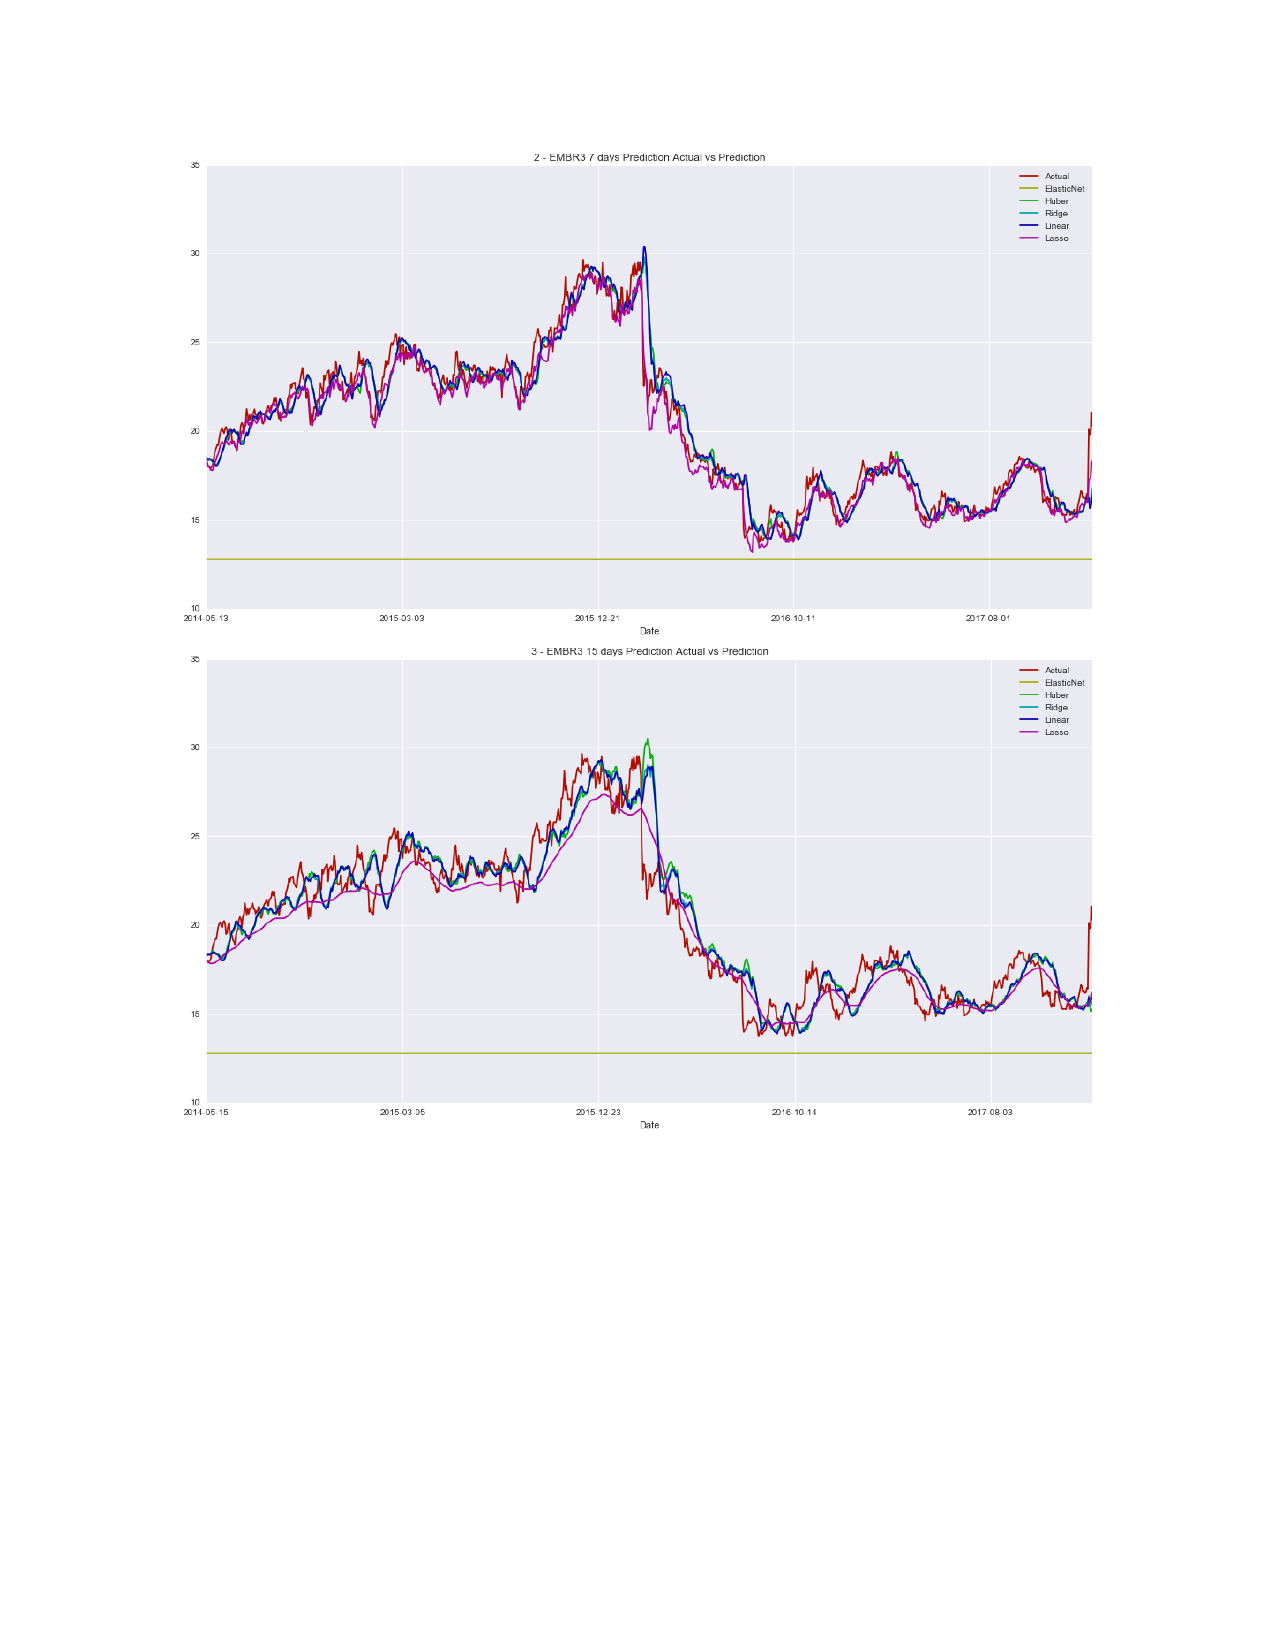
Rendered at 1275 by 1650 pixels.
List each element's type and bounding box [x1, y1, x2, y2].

picture [177, 147, 1098, 1136]
